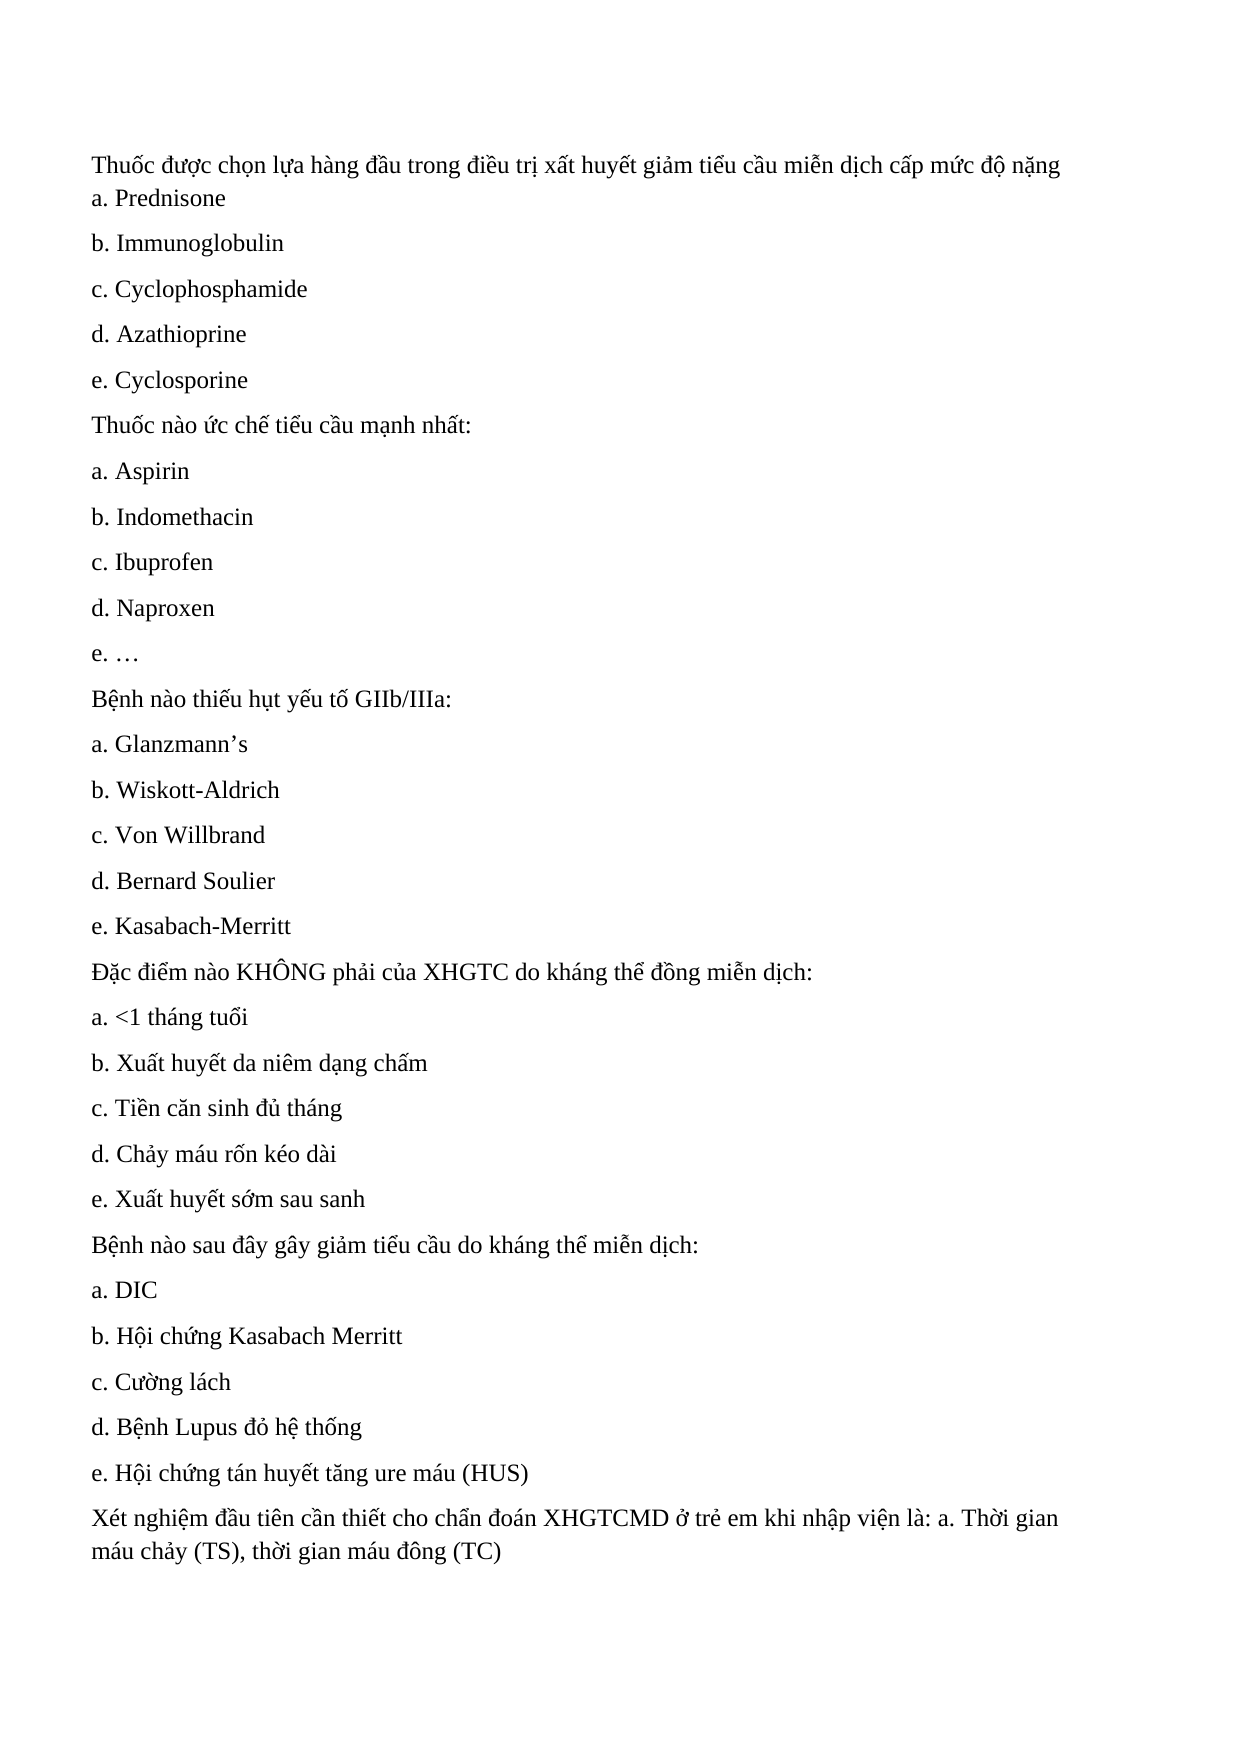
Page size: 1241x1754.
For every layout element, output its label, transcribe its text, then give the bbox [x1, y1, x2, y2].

text c. Von Willbrand [91, 820, 1090, 849]
text Bệnh nào thiếu hụt yếu tố GIIb/IIIa: [91, 684, 1090, 712]
text e. Hội chứng tán huyết tăng ure máu (HUS) [91, 1458, 1090, 1486]
text Đặc điểm nào KHÔNG phải của XHGTC do kháng thể đồng miễn dịch: [91, 957, 1090, 986]
text d. Chảy máu rốn kéo dài [91, 1139, 1090, 1168]
text Thuốc được chọn lựa hàng đầu trong điều trị xất huyết giảm tiểu cầu miễn dịch cấp mức độ nặng a. Prednisone [91, 150, 1090, 212]
text Thuốc nào ức chế tiểu cầu mạnh nhất: [91, 411, 1090, 439]
text Bệnh nào sau đây gây giảm tiểu cầu do kháng thể miễn dịch: [91, 1230, 1090, 1259]
text e. Kasabach-Merritt [91, 911, 1090, 940]
text c. Tiền căn sinh đủ tháng [91, 1093, 1090, 1122]
text b. Xuất huyết da niêm dạng chấm [91, 1048, 1090, 1077]
text a. DIC [91, 1276, 1090, 1304]
text e. Cyclosporine [91, 365, 1090, 394]
text b. Wiskott-Aldrich [91, 775, 1090, 803]
text d. Bệnh Lupus đỏ hệ thống [91, 1412, 1090, 1441]
text d. Azathioprine [91, 319, 1090, 348]
text c. Cường lách [91, 1367, 1090, 1395]
text a. <1 tháng tuổi [91, 1002, 1090, 1031]
text b. Hội chứng Kasabach Merritt [91, 1321, 1090, 1350]
text Xét nghiệm đầu tiên cần thiết cho chẩn đoán XHGTCMD ở trẻ em khi nhập viện là: a. Thời gian máu chảy (TS), thời gian máu đông (TC) [91, 1503, 1090, 1565]
text d. Bernard Soulier [91, 866, 1090, 894]
text c. Ibuprofen [91, 547, 1090, 576]
text e. Xuất huyết sớm sau sanh [91, 1184, 1090, 1213]
text e. … [91, 638, 1090, 667]
text d. Naproxen [91, 593, 1090, 621]
text b. Immunoglobulin [91, 228, 1090, 257]
text b. Indomethacin [91, 502, 1090, 530]
text a. Glanzmann’s [91, 729, 1090, 758]
text a. Aspirin [91, 456, 1090, 485]
text c. Cyclophosphamide [91, 274, 1090, 303]
